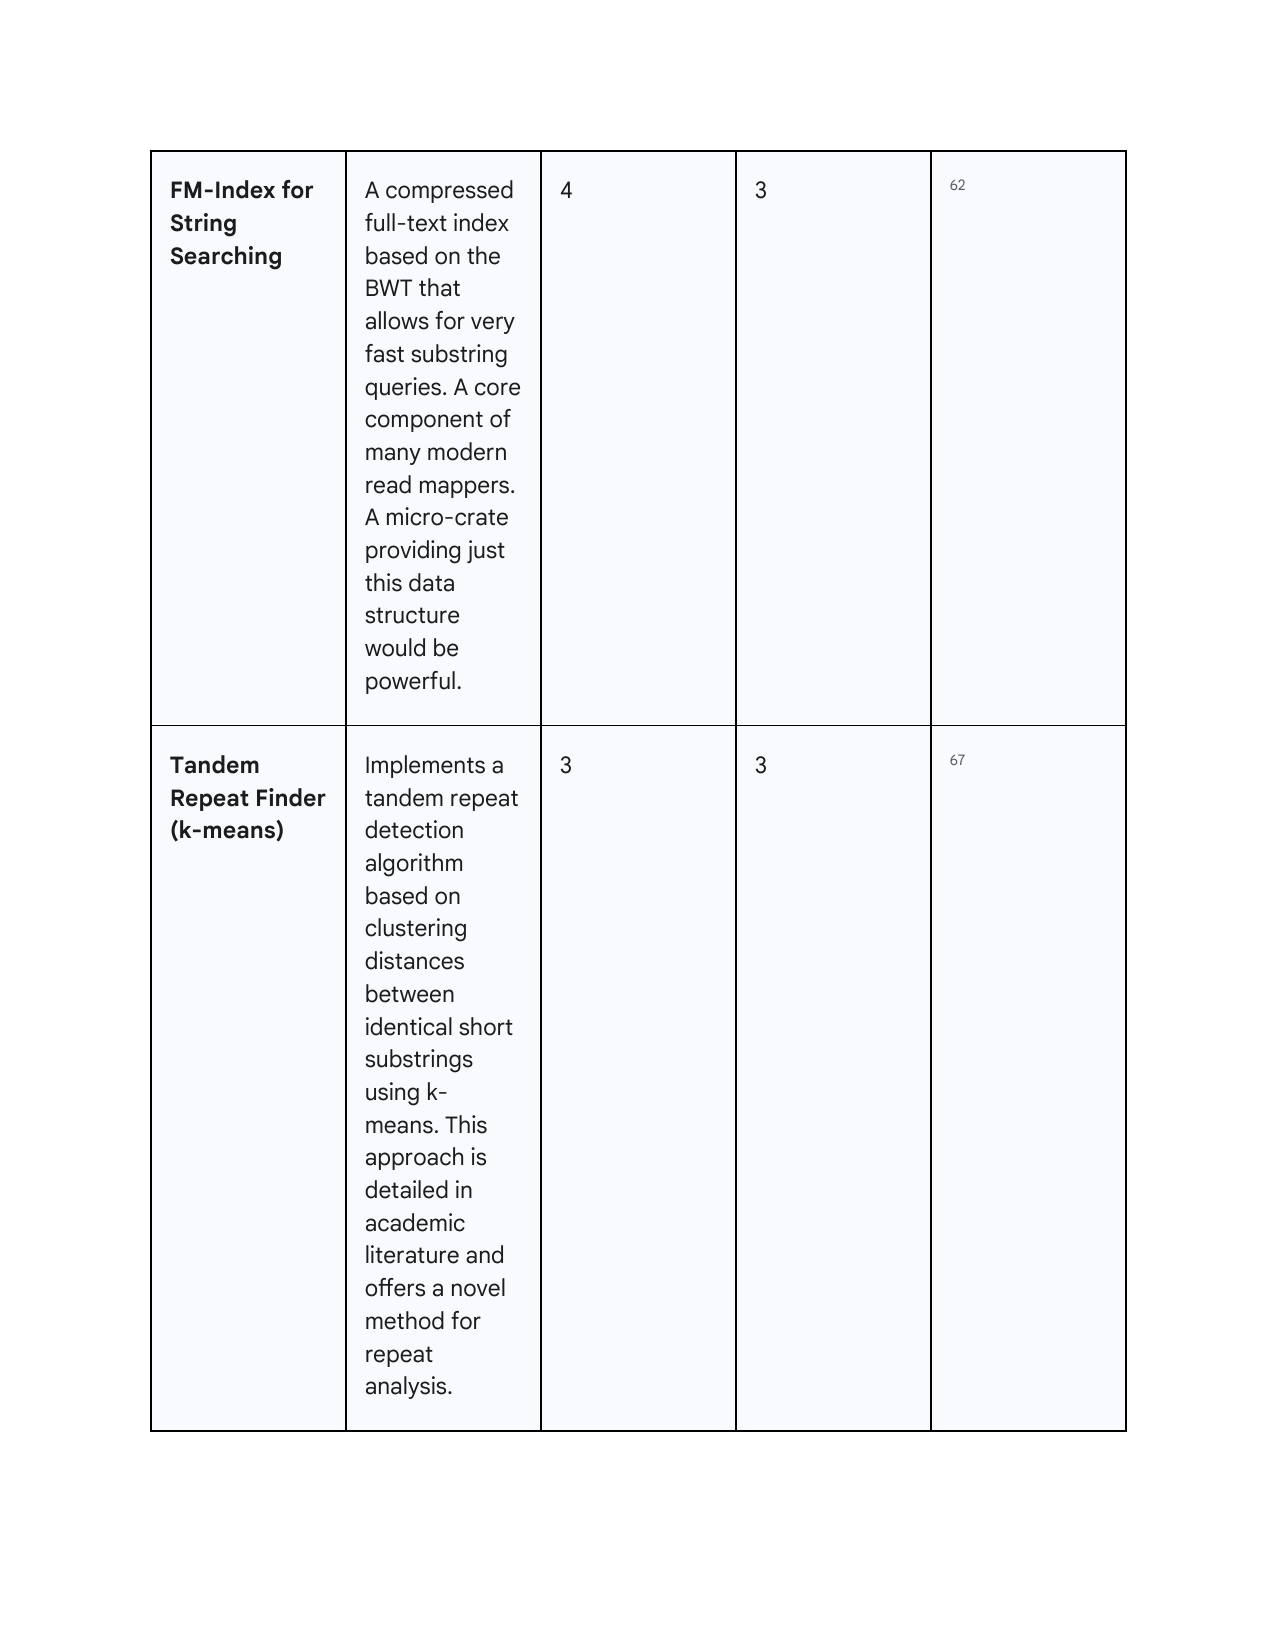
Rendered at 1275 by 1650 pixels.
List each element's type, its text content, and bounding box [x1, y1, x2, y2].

table_cell 3 [737, 152, 930, 724]
table_cell FM-Index for String Searching [152, 152, 345, 724]
table_cell A compressed full-text index based on the BWT that allows for very fast substring queries. A core component of many modern read mappers. A micro-crate providing just this data structure would be powerful. [347, 152, 540, 724]
table_cell 4 [542, 152, 735, 724]
table_cell 67 [932, 726, 1125, 1430]
table_cell 3 [542, 726, 735, 1430]
table_cell Tandem Repeat Finder (k-means) [152, 726, 345, 1430]
table_cell Implements a tandem repeat detection algorithm based on clustering distances between identical short substrings using k-means. This approach is detailed in academic literature and offers a novel method for repeat analysis. [347, 726, 540, 1430]
table_cell 3 [737, 726, 930, 1430]
table_cell 62 [932, 152, 1125, 724]
